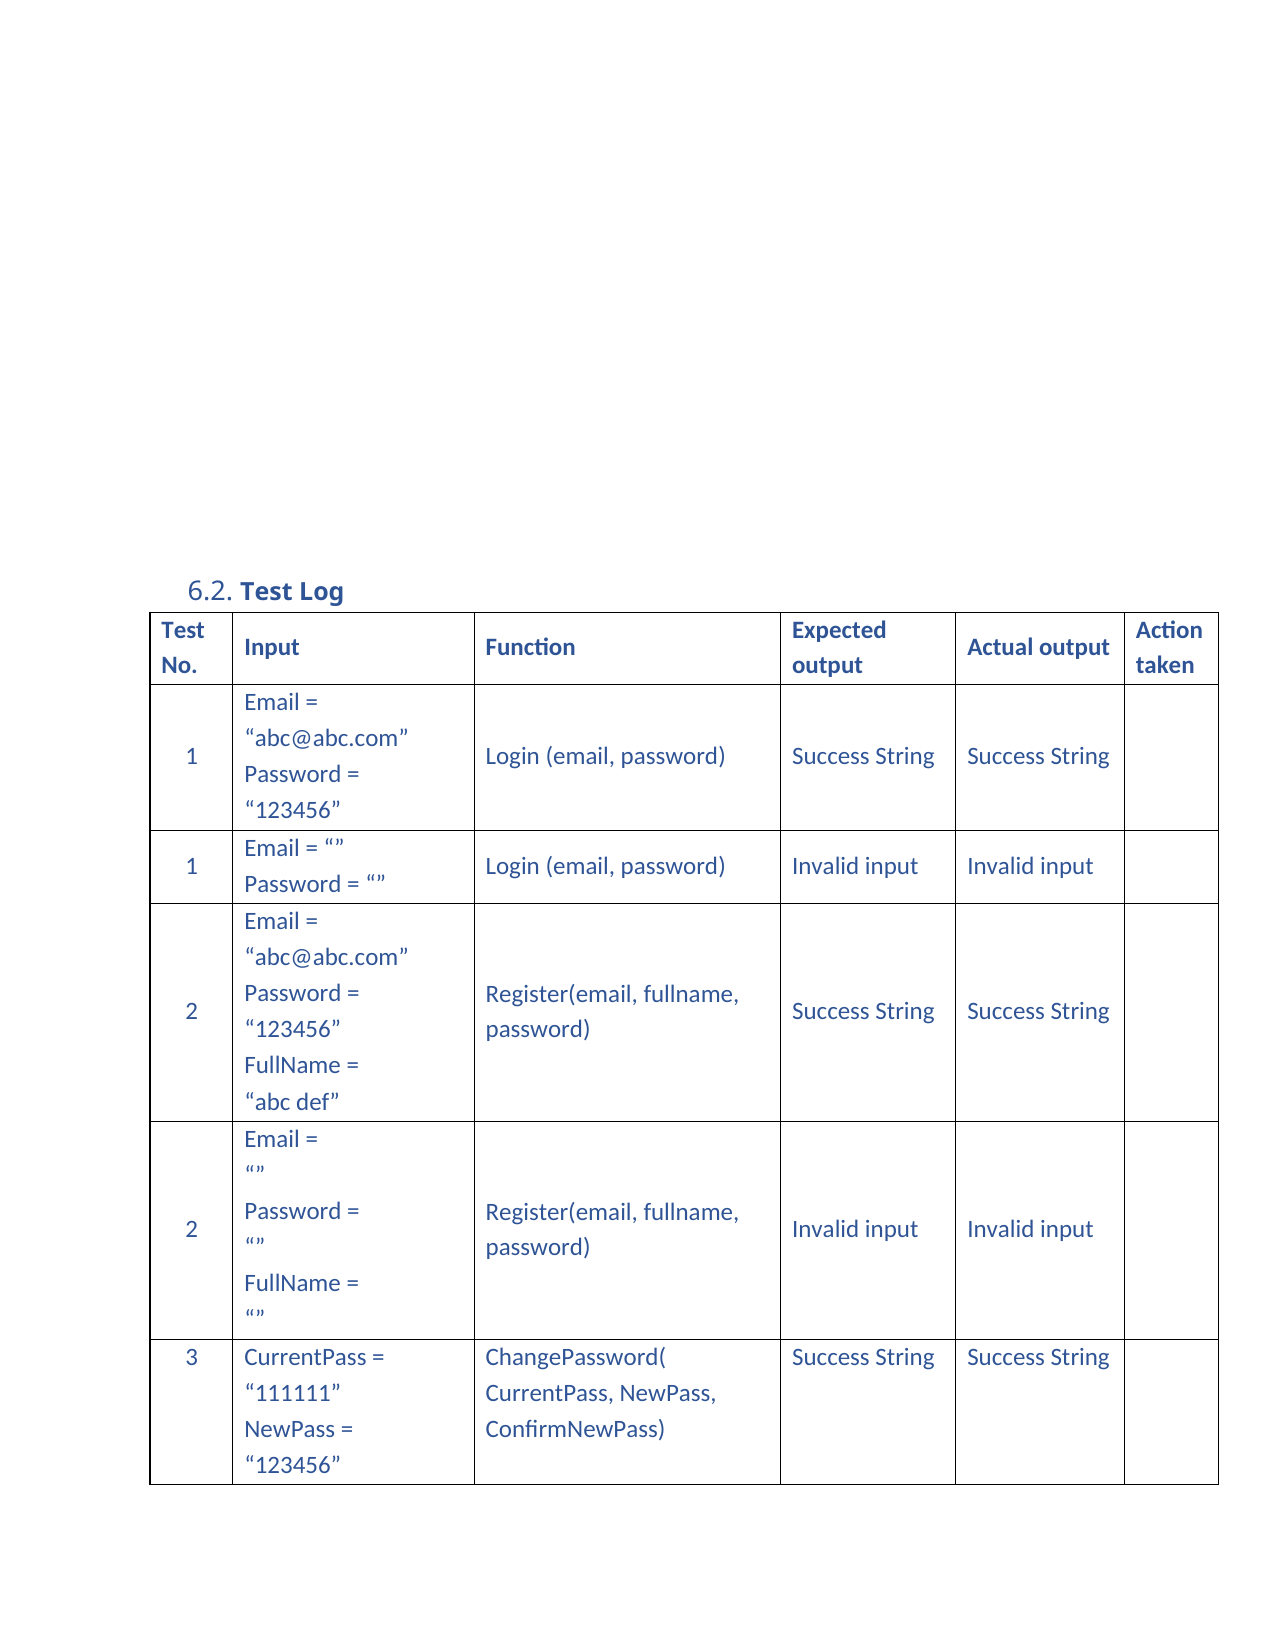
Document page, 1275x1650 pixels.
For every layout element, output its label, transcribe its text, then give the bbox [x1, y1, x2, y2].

table_cell Email = “abc@abc.com” Password = “123456” FullName = “abc def” [233, 904, 474, 1121]
table_header Action taken [1125, 613, 1218, 684]
table_header Expected output [781, 613, 955, 684]
table_cell Success String [956, 904, 1124, 1121]
table_header Test No. [151, 613, 232, 684]
table_cell [1125, 1122, 1218, 1339]
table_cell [233, 1340, 474, 1484]
table_cell 3 [151, 1340, 232, 1484]
table_cell Register(email, fullname, password) [475, 904, 780, 1121]
table_cell Email = “abc@abc.com” Password = “123456” [233, 685, 474, 830]
table_cell Success String [781, 685, 955, 830]
table_cell Invalid input [781, 1122, 955, 1339]
table_cell [1125, 685, 1218, 830]
table_header Actual output [956, 613, 1124, 684]
table_cell Success String [956, 1340, 1124, 1484]
table_cell 1 [151, 831, 232, 903]
table_cell Success String [781, 904, 955, 1121]
table_cell [1125, 1340, 1218, 1484]
subtitle Test Log [187, 572, 1125, 609]
table_header Input [233, 613, 474, 684]
table_cell 2 [151, 1122, 232, 1339]
table_cell Invalid input [956, 831, 1124, 903]
table_cell Login (email, password) [475, 831, 780, 903]
table_cell Invalid input [956, 1122, 1124, 1339]
table_cell Login (email, password) [475, 685, 780, 830]
table_cell Register(email, fullname, password) [475, 1122, 780, 1339]
table_cell [1125, 831, 1218, 903]
table_header Function [475, 613, 780, 684]
table_cell Email = “” Password = “” FullName = “” [233, 1122, 474, 1339]
table_cell 1 [151, 685, 232, 830]
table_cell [475, 1340, 780, 1484]
table_cell Success String [956, 685, 1124, 830]
table_cell [1125, 904, 1218, 1121]
table_cell Email = “” Password = “” [233, 831, 474, 903]
table_cell 2 [151, 904, 232, 1121]
table_cell Invalid input [781, 831, 955, 903]
table_cell Success String [781, 1340, 955, 1484]
